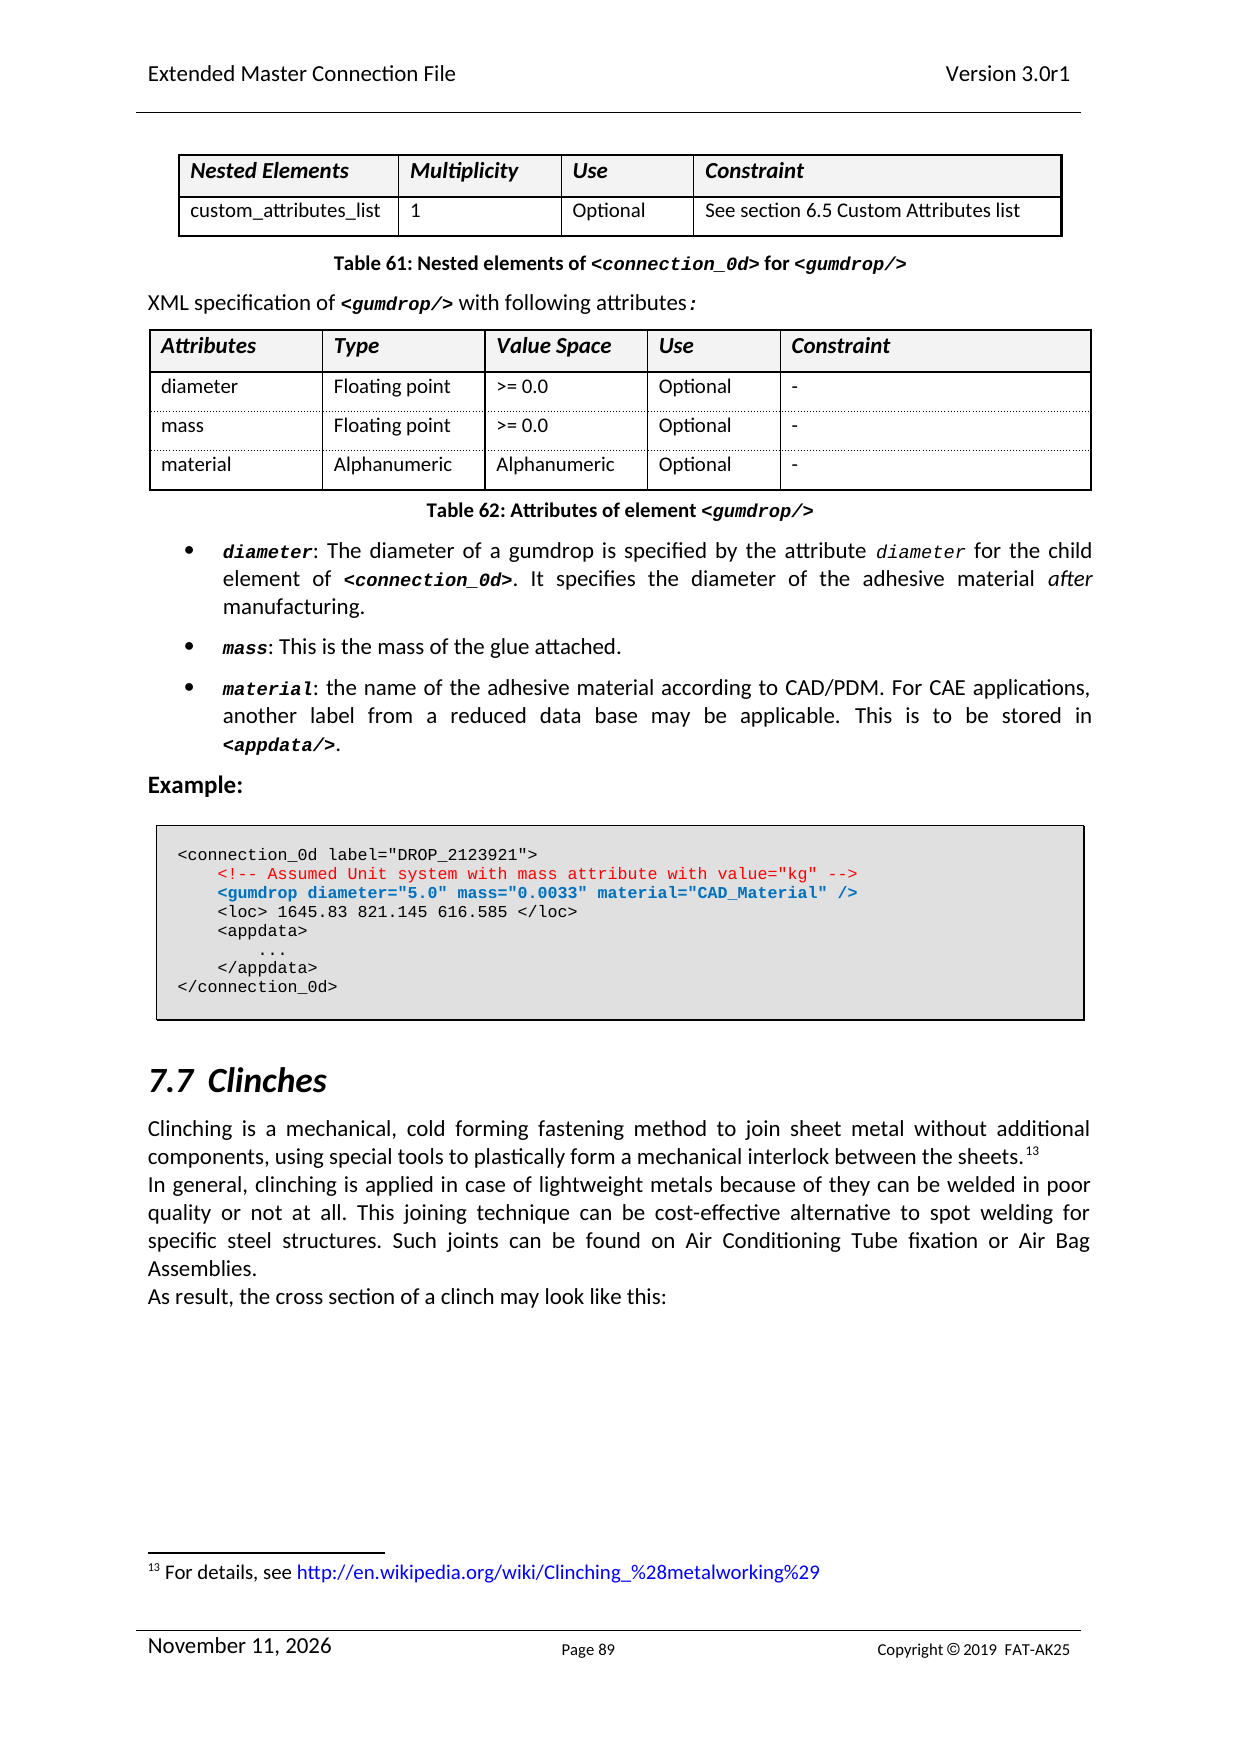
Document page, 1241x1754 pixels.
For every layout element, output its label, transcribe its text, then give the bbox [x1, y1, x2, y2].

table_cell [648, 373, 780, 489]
subtitle Clinches [148, 1058, 1092, 1102]
text Example: [148, 769, 1092, 800]
text <gumdrop diameter="5.0" mass="0.0033" material="CAD_Material" /> [157, 882, 1083, 900]
text </connection_0d> [157, 976, 1083, 995]
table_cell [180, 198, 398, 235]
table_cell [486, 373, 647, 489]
text XML specification of <gumdrop/> with following attributes: [148, 288, 1092, 316]
text <loc> 1645.83 821.145 616.585 </loc> [157, 900, 1083, 919]
list material: the name of the adhesive material according to CAD/PDM. For CAE applications, another label from a reduced data base may be applicable. This is to be stored in <appdata/>. [185, 673, 1092, 757]
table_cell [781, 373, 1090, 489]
text As result, the cross section of a clinch may look like this: [148, 1282, 1092, 1310]
text Table 62: Attributes of element <gumdrop/> [148, 497, 1092, 523]
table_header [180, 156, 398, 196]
text <connection_0d label="DROP_2123921"> [157, 844, 1083, 863]
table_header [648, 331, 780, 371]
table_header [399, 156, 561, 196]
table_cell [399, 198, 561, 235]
text ... [157, 938, 1083, 957]
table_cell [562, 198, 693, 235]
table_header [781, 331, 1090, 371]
text </appdata> [157, 957, 1083, 976]
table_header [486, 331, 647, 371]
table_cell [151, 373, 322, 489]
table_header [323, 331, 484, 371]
list diameter: The diameter of a gumdrop is specified by the attribute diameter for the child element of <connection_0d>. It specifies the diameter of the adhesive material after manufacturing. [185, 536, 1092, 620]
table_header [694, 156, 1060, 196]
text <appdata> [157, 919, 1083, 938]
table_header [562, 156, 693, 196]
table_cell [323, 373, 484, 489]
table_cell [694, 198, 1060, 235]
text Clinching is a mechanical, cold forming fastening method to join sheet metal without additional components, using special tools to plastically form a mechanical interlock between the sheets. [148, 1114, 1092, 1170]
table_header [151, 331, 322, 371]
text Table 61: Nested elements of <connection_0d> for <gumdrop/> [148, 250, 1092, 276]
list mass: This is the mass of the glue attached. [185, 632, 1092, 660]
text In general, clinching is applied in case of lightweight metals because of they can be welded in poor quality or not at all. This joining technique can be cost-effective alternative to spot welding for specific steel structures. Such joints can be found on Air Conditioning Tube fixation or Air Bag Assemblies. [148, 1170, 1092, 1282]
text <!-- Assumed Unit system with mass attribute with value="kg" --> [157, 863, 1083, 882]
